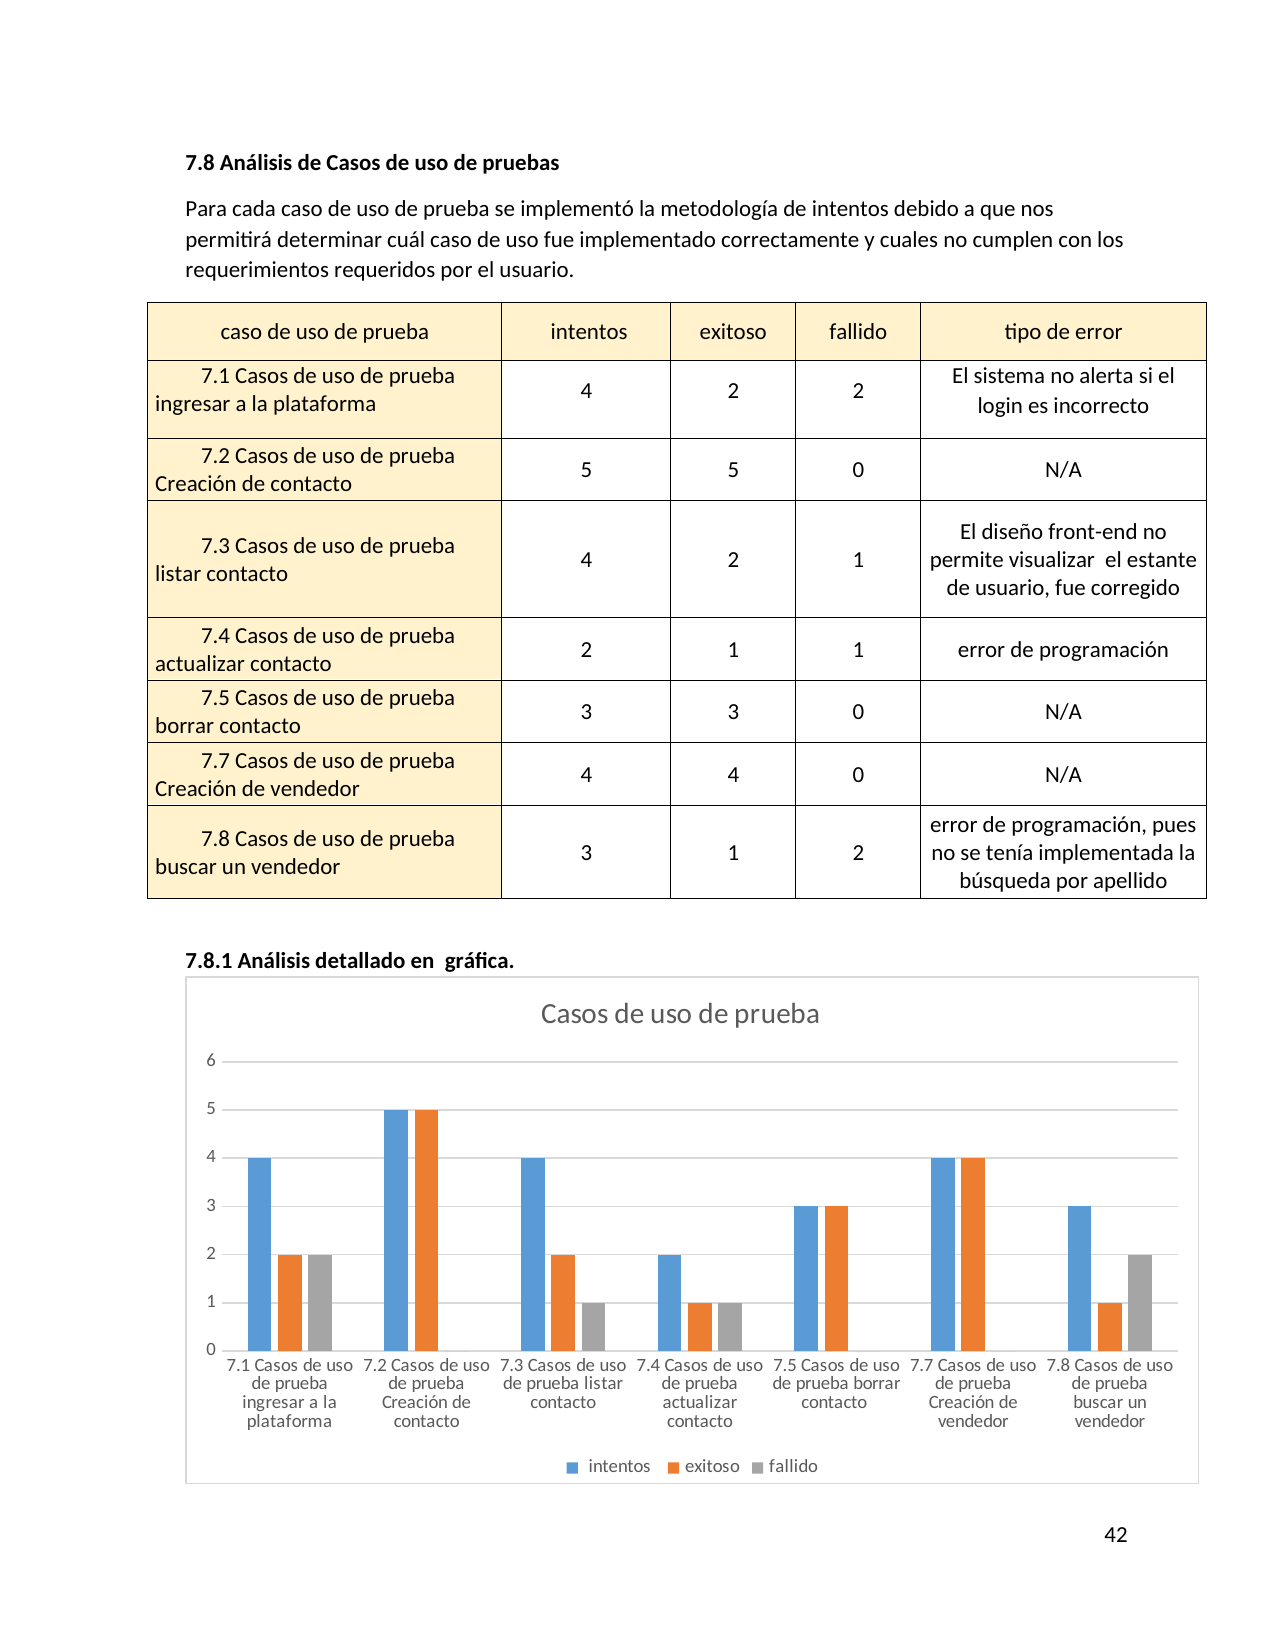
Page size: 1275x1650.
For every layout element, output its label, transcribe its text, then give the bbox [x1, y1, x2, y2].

text 7.8 Análisis de Casos de uso de pruebas [185, 148, 1127, 176]
text Para cada caso de uso de prueba se implementó la metodología de intentos debido a que nos permitirá determinar cuál caso de uso fue implementado correctamente y cuales no cumplen con los requerimientos requeridos por el usuario. [185, 194, 1127, 283]
table_cell El sistema no alerta si el login es incorrecto [921, 361, 1206, 438]
table_cell 5 [502, 439, 670, 500]
table_cell 4 [502, 361, 670, 438]
table_cell 0 [796, 439, 920, 500]
table_cell 2 [796, 361, 920, 438]
table_cell N/A [921, 743, 1206, 804]
text 7.8.1 Análisis detallado en gráfica. [185, 946, 1127, 976]
table_cell 4 [502, 501, 670, 617]
table_cell 7.2 Casos de uso de prueba Creación de contacto [148, 439, 501, 500]
table_cell 0 [796, 743, 920, 804]
table_cell N/A [921, 439, 1206, 500]
table_cell 0 [796, 681, 920, 742]
table_cell 7.4 Casos de uso de prueba actualizar contacto [148, 618, 501, 679]
table_cell 7.1 Casos de uso de prueba ingresar a la plataforma [148, 361, 501, 438]
table_cell El diseño front-end no permite visualizar el estante de usuario, fue corregido [921, 501, 1206, 617]
table_header fallido [796, 303, 920, 360]
table_cell 1 [796, 501, 920, 617]
table_cell 7.8 Casos de uso de prueba buscar un vendedor [148, 806, 501, 898]
table_cell 4 [502, 743, 670, 804]
table_cell 5 [671, 439, 795, 500]
table_cell 2 [796, 806, 920, 898]
table_cell 1 [671, 618, 795, 679]
table_cell error de programación, pues no se tenía implementada la búsqueda por apellido [921, 806, 1206, 898]
table_cell 1 [796, 618, 920, 679]
table_cell N/A [921, 681, 1206, 742]
table_header tipo de error [921, 303, 1206, 360]
table_header exitoso [671, 303, 795, 360]
table_cell 2 [671, 361, 795, 438]
table_header caso de uso de prueba [148, 303, 501, 360]
table_cell 7.7 Casos de uso de prueba Creación de vendedor [148, 743, 501, 804]
table_cell 3 [671, 681, 795, 742]
table_header intentos [502, 303, 670, 360]
table_cell 7.5 Casos de uso de prueba borrar contacto [148, 681, 501, 742]
table_cell 2 [671, 501, 795, 617]
table_cell 2 [502, 618, 670, 679]
table_cell 7.3 Casos de uso de prueba listar contacto [148, 501, 501, 617]
table_cell 3 [502, 806, 670, 898]
table_cell 4 [671, 743, 795, 804]
table_cell 1 [671, 806, 795, 898]
table_cell error de programación [921, 618, 1206, 679]
table_cell 3 [502, 681, 670, 742]
